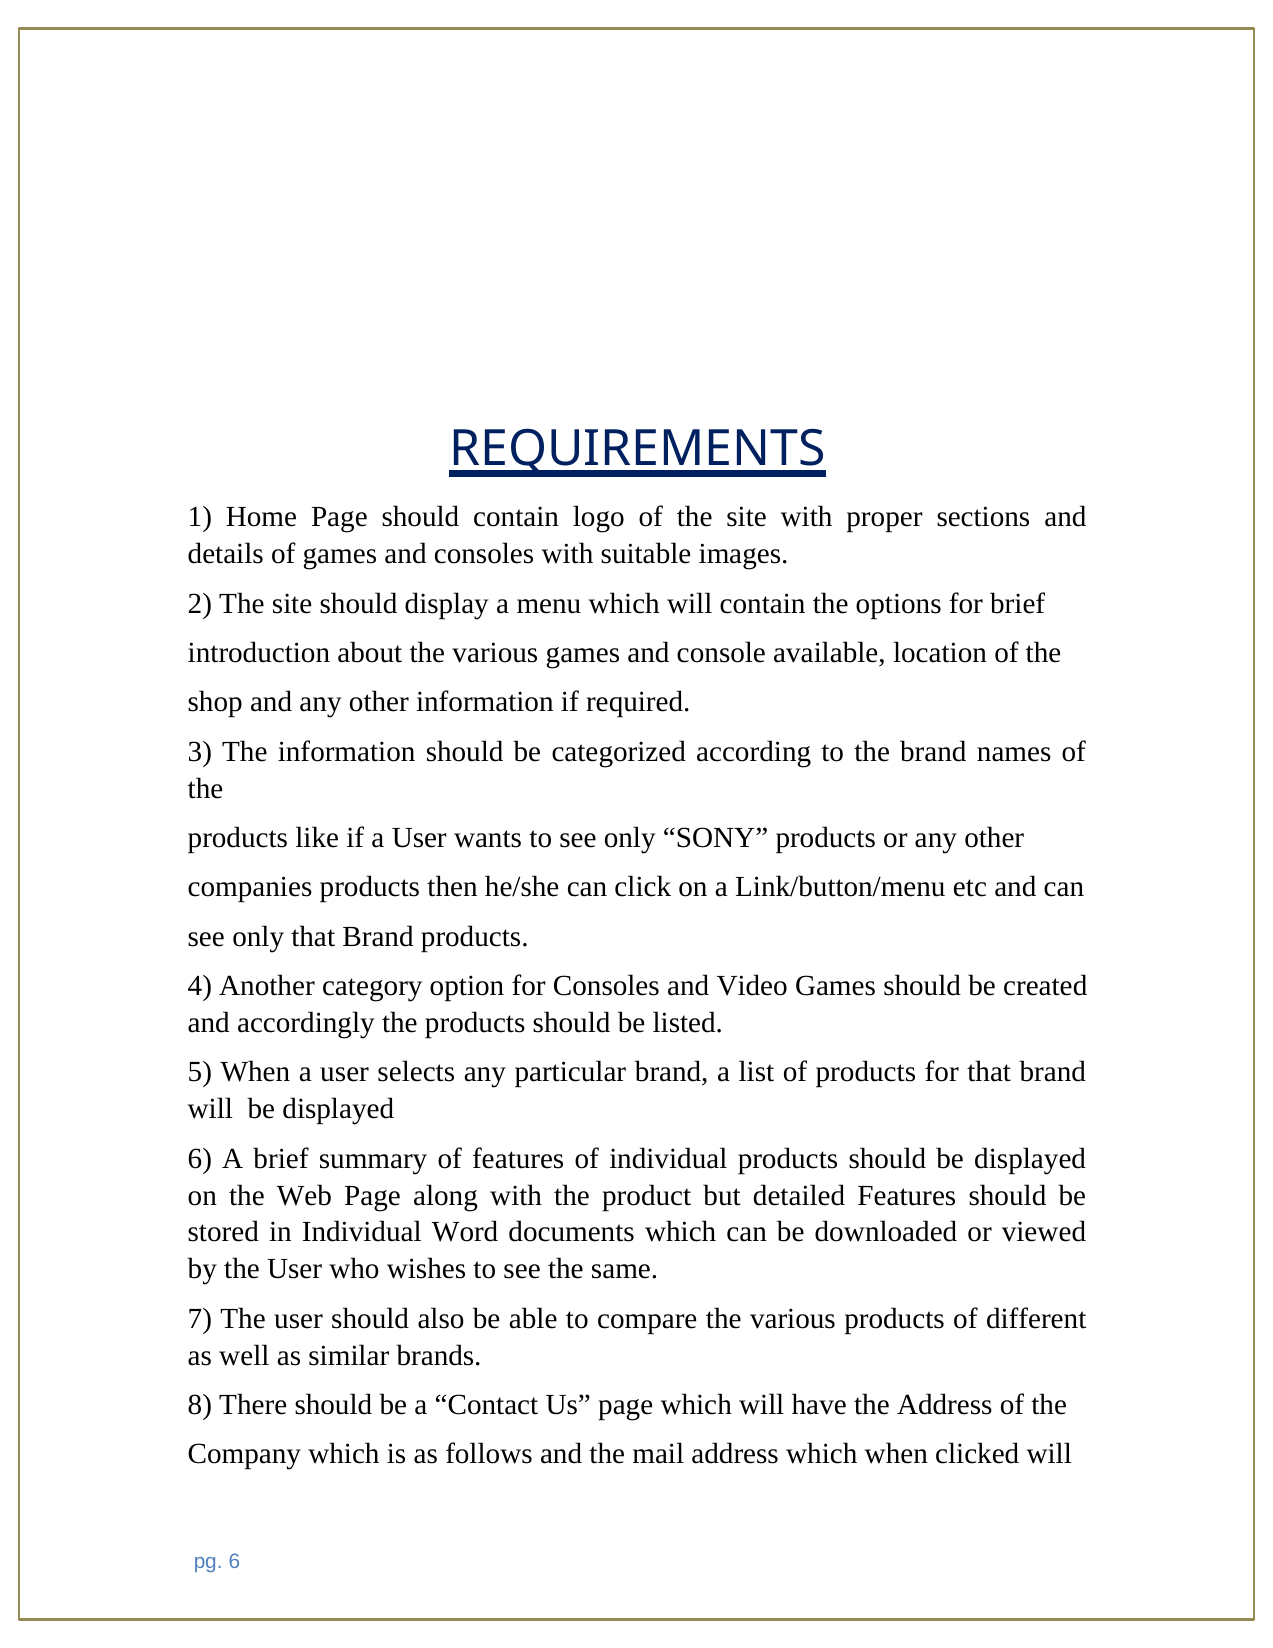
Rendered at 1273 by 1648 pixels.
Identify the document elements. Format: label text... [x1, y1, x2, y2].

text 1) Home Page should contain logo of the site with proper sections and details of games and consoles with suitable images. [187, 499, 1087, 570]
text 8) There should be a “Contact Us” page which will have the Address of the [187, 1387, 1087, 1421]
text 3) The information should be categorized according to the brand names of the [187, 734, 1087, 804]
text 7) The user should also be able to compare the various products of different as well as similar brands. [187, 1301, 1087, 1371]
text REQUIREMENTS [187, 412, 1087, 480]
text see only that Brand products. [187, 919, 1087, 952]
text 2) The site should display a menu which will contain the options for brief [187, 586, 1087, 619]
text companies products then he/she can click on a Link/button/menu etc and can [187, 869, 1087, 903]
text 5) When a user selects any particular brand, a list of products for that brand will be displayed [187, 1054, 1087, 1125]
text 6) A brief summary of features of individual products should be displayed on the Web Page along with the product but detailed Features should be stored in Individual Word documents which can be downloaded or viewed by the User who wishes to see the same. [187, 1141, 1087, 1285]
text Company which is as follows and the mail address which when clicked will [187, 1436, 1087, 1470]
text introduction about the various games and console available, location of the [187, 635, 1087, 669]
text 4) Another category option for Consoles and Video Games should be created and accordingly the products should be listed. [187, 968, 1087, 1039]
text shop and any other information if required. [187, 684, 1087, 718]
text products like if a User wants to see only “SONY” products or any other [187, 820, 1087, 854]
